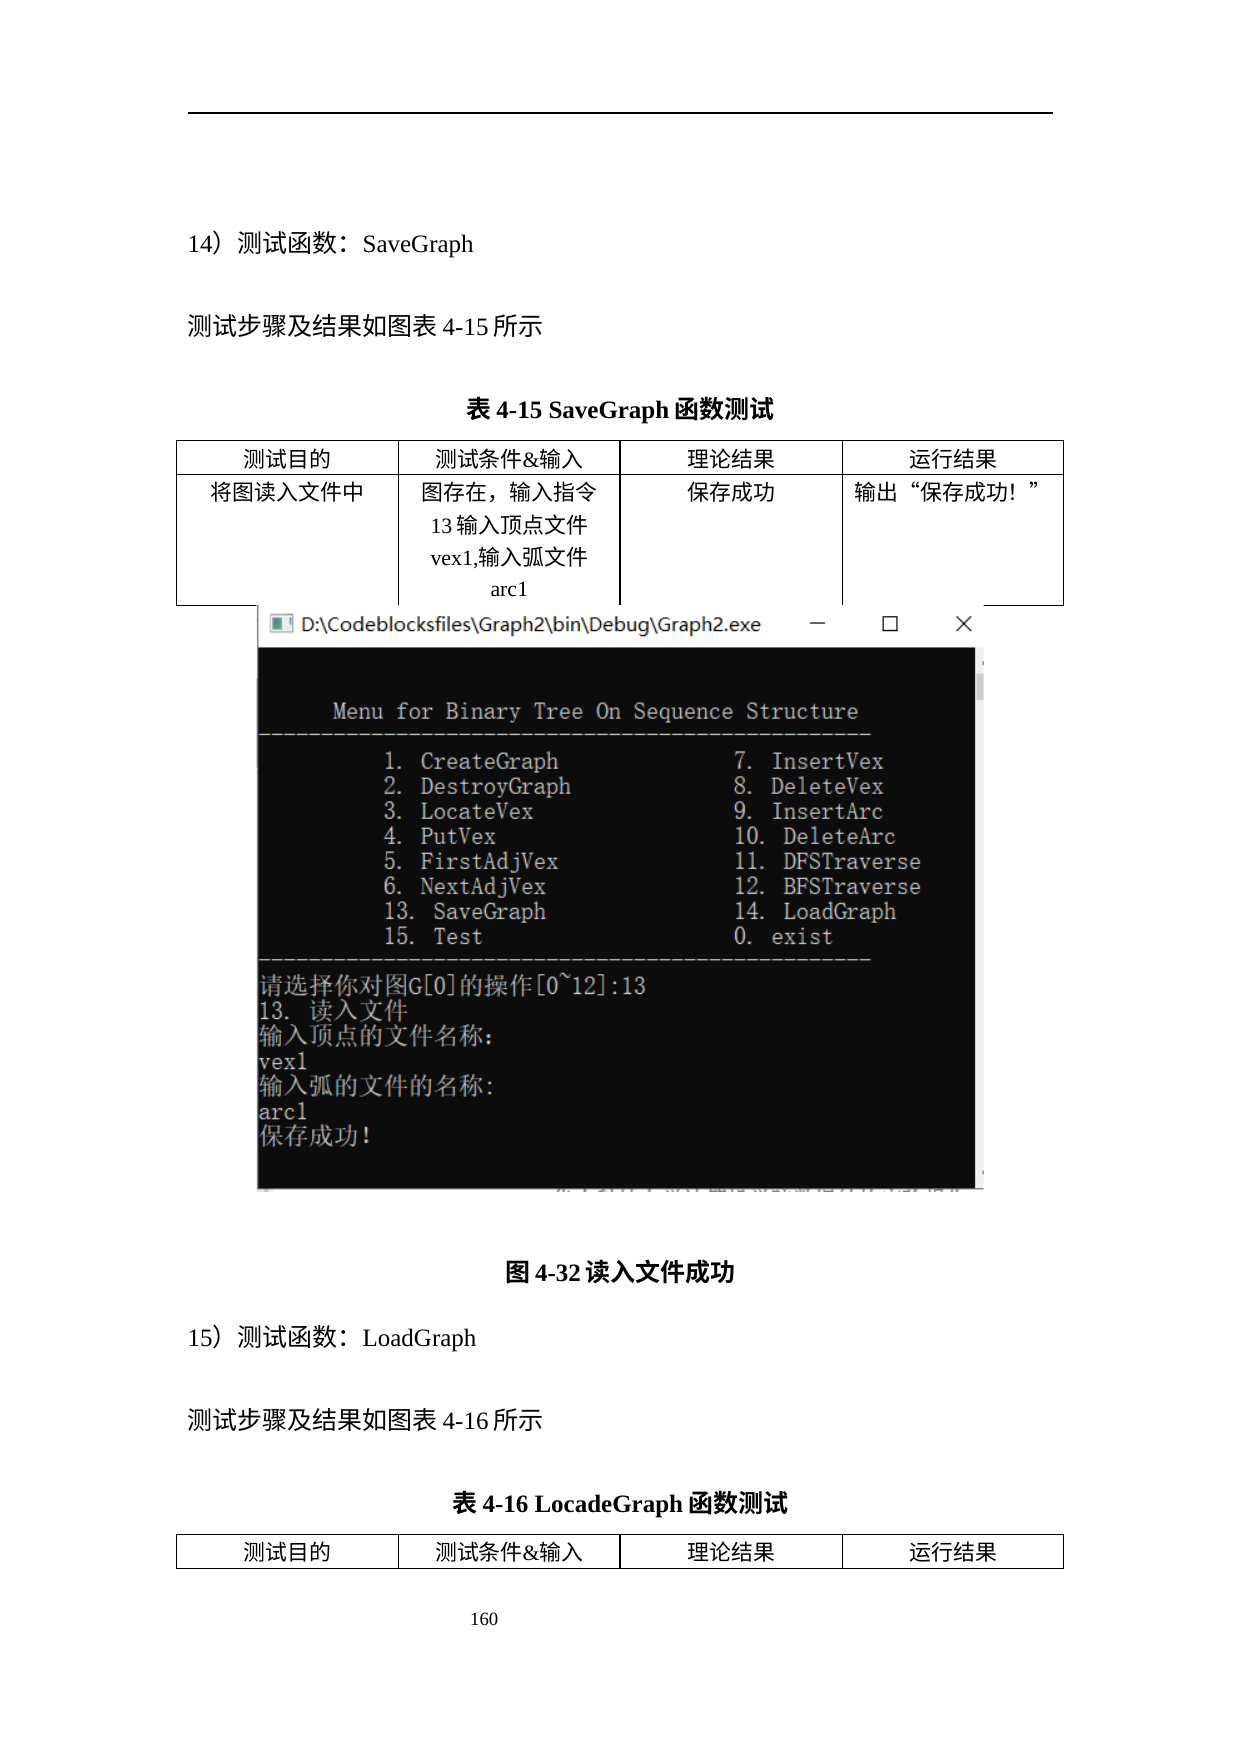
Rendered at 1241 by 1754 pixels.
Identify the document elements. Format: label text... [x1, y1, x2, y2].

table_header 测试条件&输入 [399, 1535, 619, 1567]
table_header 测试目的 [177, 1535, 398, 1567]
table_header 测试条件&输入 [399, 441, 619, 474]
table_cell 图存在，输入指令13输入顶点文件vex1,输入弧文件arc1 [399, 475, 619, 605]
list 测试函数：LoadGraph [187, 1303, 1053, 1368]
table_cell 将图读入文件中 [177, 475, 398, 605]
text 表4-15 SaveGraph函数测试 [187, 375, 1053, 440]
text 表4-16 LocadeGraph函数测试 [187, 1469, 1053, 1534]
table_header 理论结果 [621, 1535, 842, 1567]
list 测试步骤及结果如图表4-16所示 [187, 1386, 1053, 1451]
table_header 运行结果 [843, 1535, 1063, 1567]
table_cell 输出“保存成功！” [843, 475, 1063, 605]
table_header 运行结果 [843, 441, 1063, 474]
list 测试步骤及结果如图表4-15所示 [187, 292, 1053, 357]
table_cell 保存成功 [621, 475, 842, 605]
picture [256, 605, 984, 1192]
table_header 测试目的 [177, 441, 398, 474]
text 图4-32读入文件成功 [187, 1238, 1053, 1303]
list 测试函数：SaveGraph [187, 209, 1053, 274]
table_header 理论结果 [621, 441, 842, 474]
